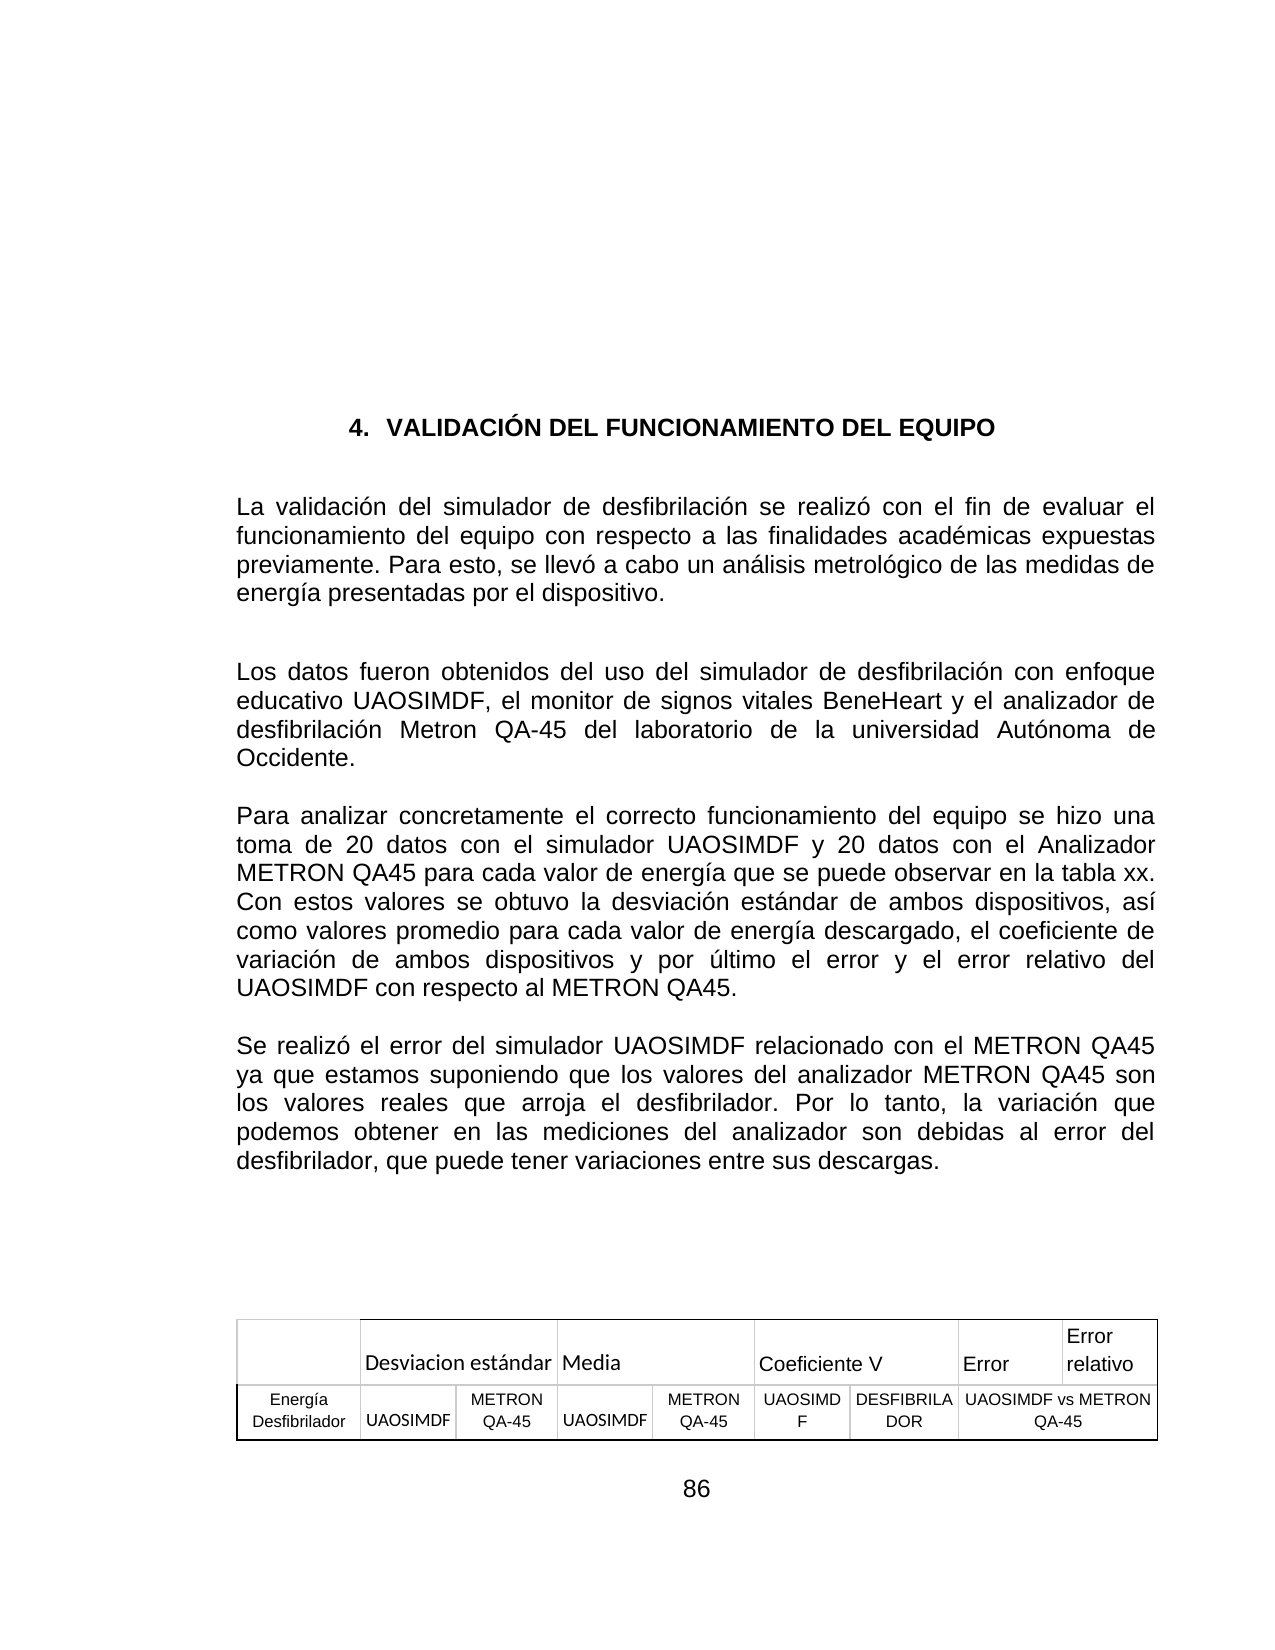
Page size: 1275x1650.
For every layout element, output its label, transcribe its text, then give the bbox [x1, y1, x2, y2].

text Para analizar concretamente el correcto funcionamiento del equipo se hizo una toma de 20 datos con el simulador UAOSIMDF y 20 datos con el Analizador METRON QA45 para cada valor de energía que se puede observar en la tabla xx. Con estos valores se obtuvo la desviación estándar de ambos dispositivos, así como valores promedio para cada valor de energía descargado, el coeficiente de variación de ambos dispositivos y por último el error y el error relativo del UAOSIMDF con respecto al METRON QA45. [236, 801, 1157, 1002]
table_cell DESFIBRILADOR [851, 1386, 958, 1439]
table_header Error [959, 1320, 1062, 1384]
text La validación del simulador de desfibrilación se realizó con el fin de evaluar el funcionamiento del equipo con respecto a las finalidades académicas expuestas previamente. Para esto, se llevó a cabo un análisis metrológico de las medidas de energía presentadas por el dispositivo. [236, 492, 1157, 607]
table_cell UAOSIMDF [558, 1386, 652, 1439]
table_header Media [558, 1320, 754, 1384]
subtitle VALIDACIÓN DEL FUNCIONAMIENTO DEL EQUIPO [349, 413, 1157, 442]
table_header [238, 1320, 360, 1384]
table_cell UAOSIMDF [755, 1386, 849, 1439]
text Los datos fueron obtenidos del uso del simulador de desfibrilación con enfoque educativo UAOSIMDF, el monitor de signos vitales BeneHeart y el analizador de desfibrilación Metron QA-45 del laboratorio de la universidad Autónoma de Occidente. [236, 657, 1157, 772]
text Se realizó el error del simulador UAOSIMDF relacionado con el METRON QA45 ya que estamos suponiendo que los valores del analizador METRON QA45 son los valores reales que arroja el desfibrilador. Por lo tanto, la variación que podemos obtener en las mediciones del analizador son debidas al error del desfibrilador, que puede tener variaciones entre sus descargas. [236, 1031, 1157, 1175]
table_cell UAOSIMDF vs METRON QA-45 [959, 1386, 1157, 1439]
table_cell METRON QA-45 [653, 1386, 754, 1439]
table_cell UAOSIMDF [361, 1386, 455, 1439]
table_cell Energía Desfibrilador [238, 1386, 360, 1439]
table_cell METRON QA-45 [457, 1386, 557, 1439]
table_header Error relativo [1063, 1320, 1157, 1384]
table_header Desviacion estándar [361, 1320, 557, 1384]
table_header Coeficiente V [755, 1320, 958, 1384]
